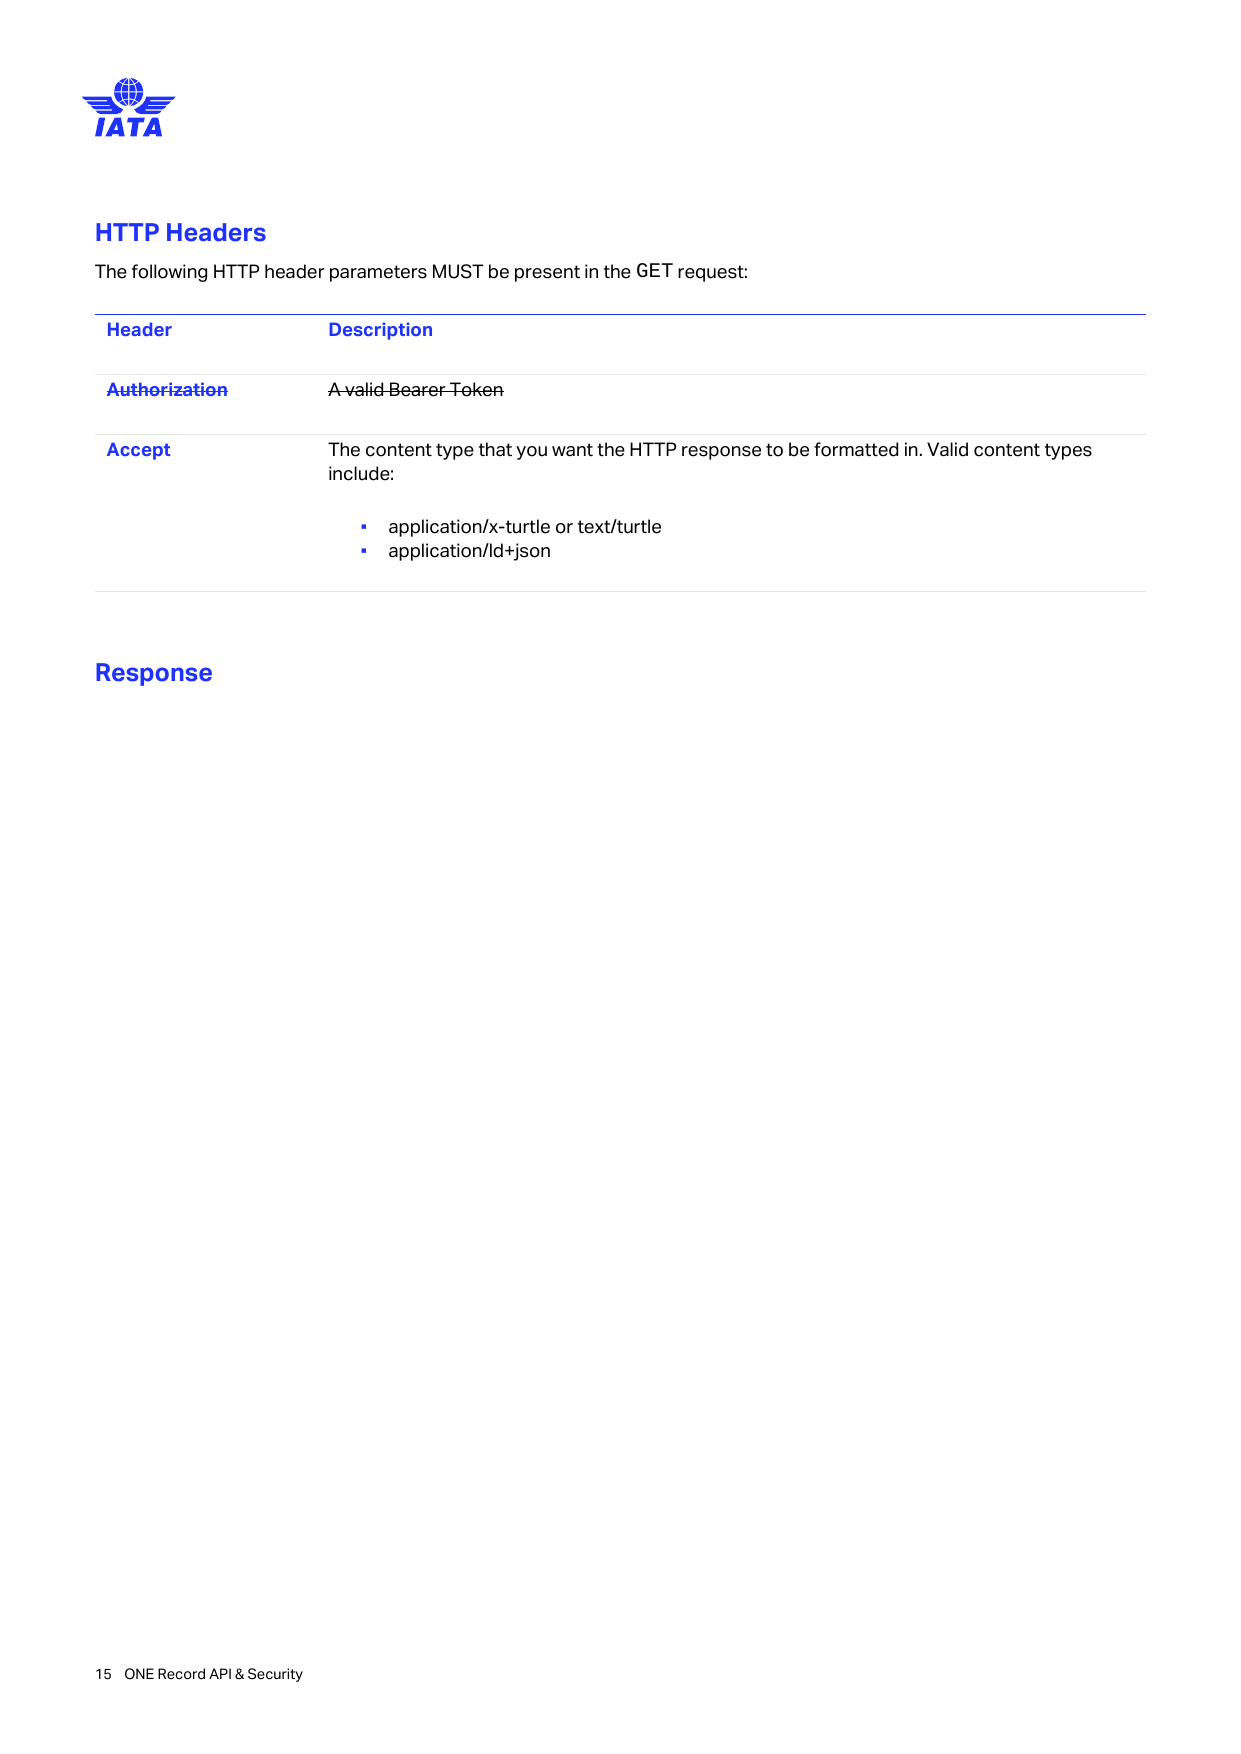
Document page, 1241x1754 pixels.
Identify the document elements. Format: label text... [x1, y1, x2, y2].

subtitle HTTP Headers [94, 216, 1146, 247]
table_cell A valid Bearer Token [316, 375, 1146, 434]
table_header Header [95, 315, 316, 374]
table_cell The content type that you want the HTTP response to be formatted in. Valid content types include: application/x-turtle or text/turtle application/ld+json [316, 435, 1146, 591]
table_cell Authorization [95, 375, 316, 434]
table_cell Accept [95, 435, 316, 591]
subtitle Response [94, 657, 1146, 688]
table_header Description [316, 315, 1146, 374]
text The following HTTP header parameters MUST be present in the GET request: [94, 260, 1146, 285]
